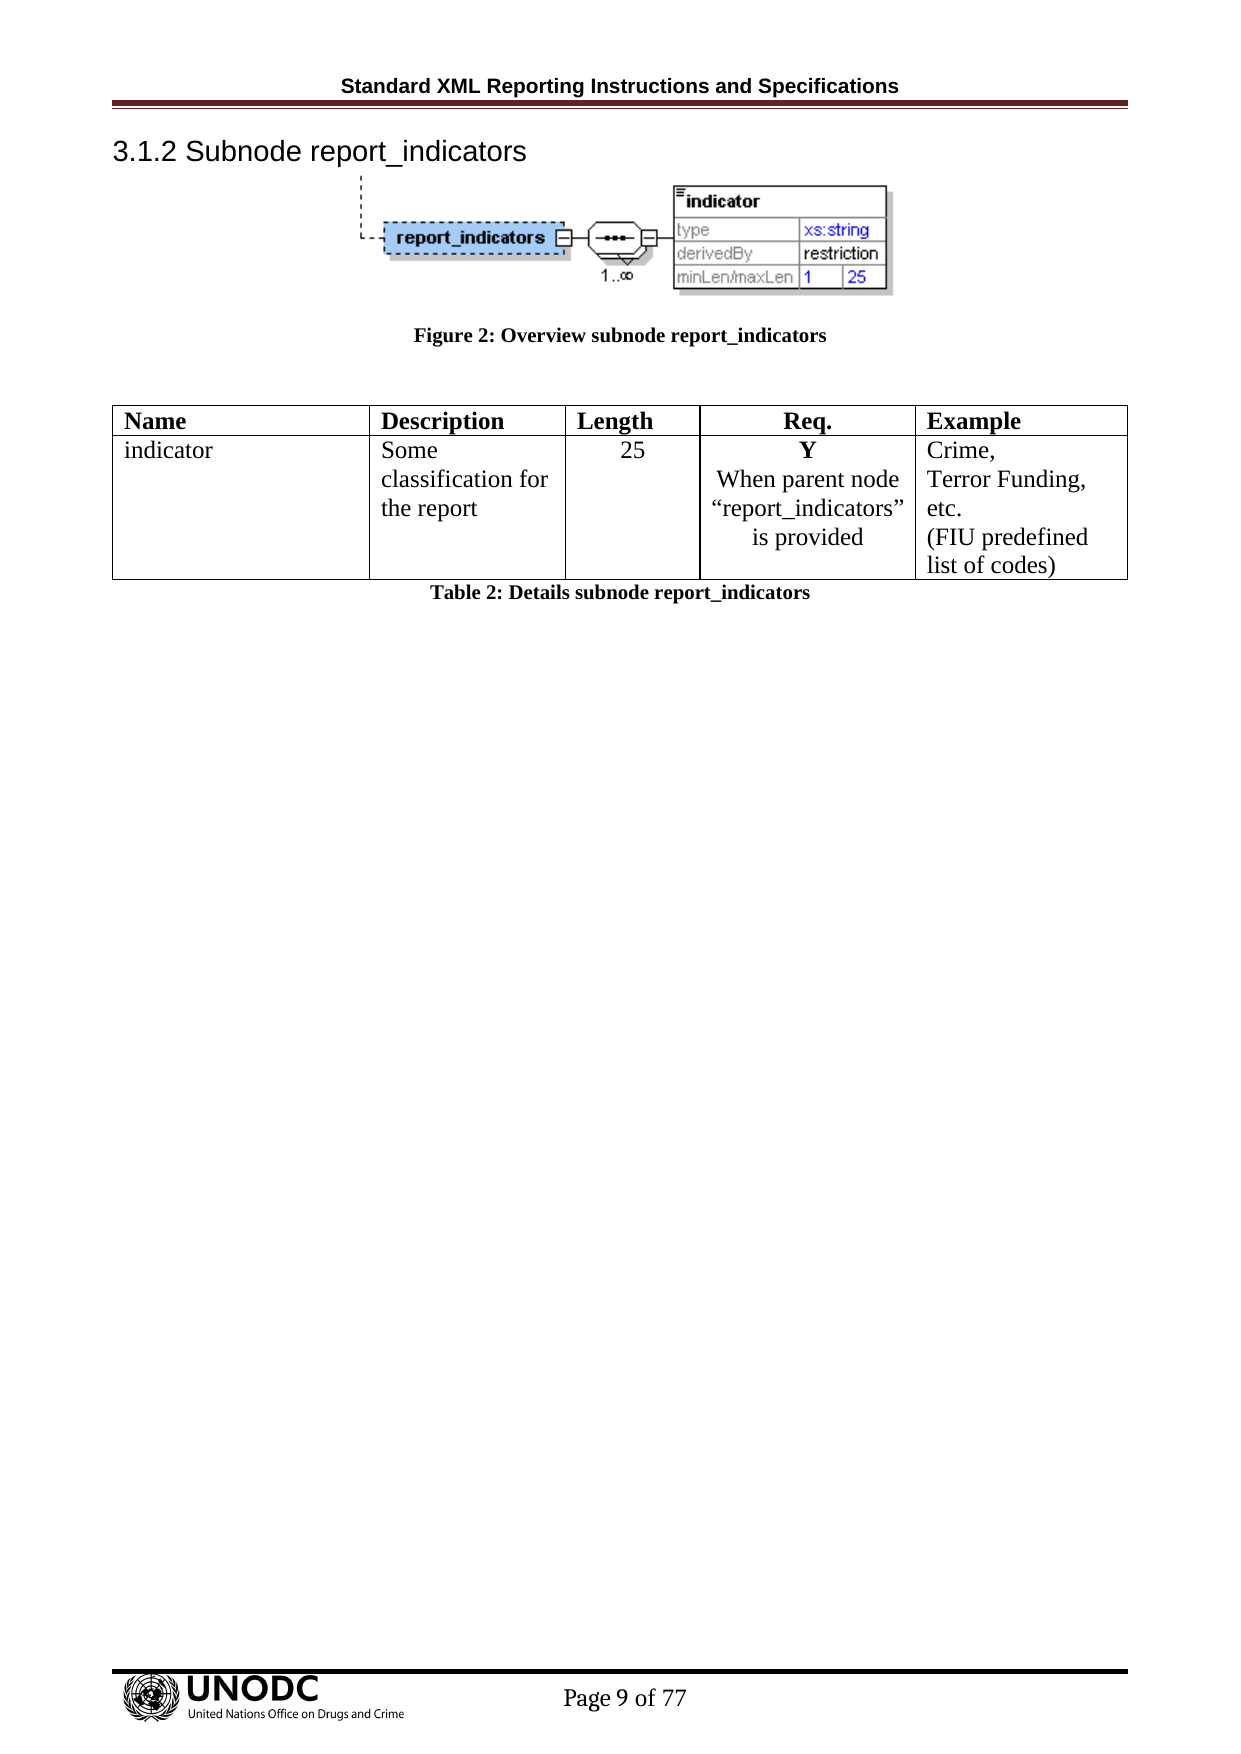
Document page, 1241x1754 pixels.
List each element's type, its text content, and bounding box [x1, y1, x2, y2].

subtitle 3.1.2 Subnode report_indicators [112, 134, 1128, 168]
table_cell Y When parent node “report_indicators” is provided [701, 436, 915, 579]
table_cell indicator [113, 436, 369, 579]
text Table 2: Details subnode report_indicators [112, 580, 1128, 604]
table_header Description [370, 406, 565, 434]
picture [328, 174, 912, 299]
table_header Length [566, 406, 699, 434]
table_header Example [916, 406, 1127, 434]
table_cell Some classification for the report [370, 436, 565, 579]
table_header Req. [701, 406, 915, 434]
picture [123, 1673, 404, 1722]
table_cell 25 [566, 436, 699, 579]
table_cell Crime, Terror Funding, etc. (FIU predefined list of codes) [916, 436, 1127, 579]
text Figure 2: Overview subnode report_indicators [112, 323, 1128, 347]
table_header Name [113, 406, 369, 434]
